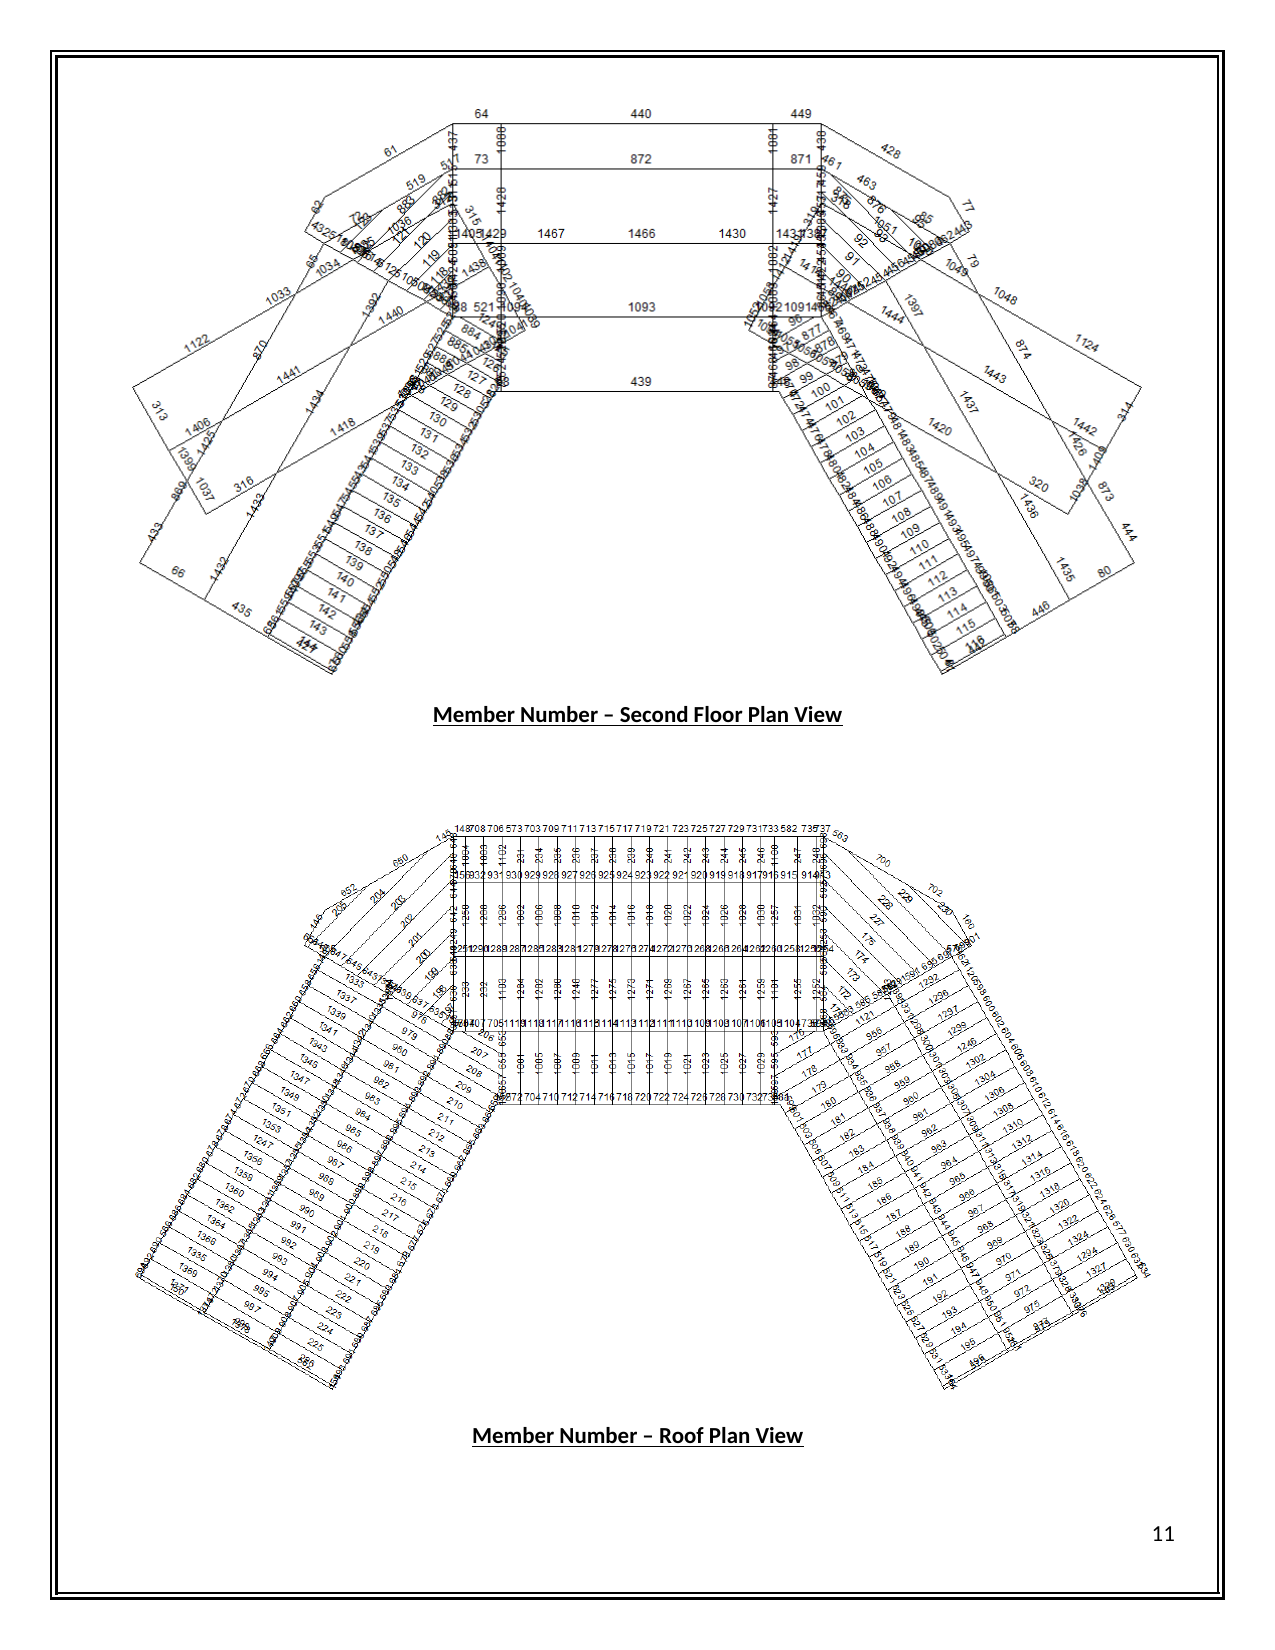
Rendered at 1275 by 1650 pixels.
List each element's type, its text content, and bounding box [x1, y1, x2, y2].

text Member Number – Roof Plan View [100, 1422, 1174, 1449]
text Member Number – Second Floor Plan View [100, 701, 1174, 729]
picture [100, 794, 1175, 1403]
picture [100, 100, 1175, 682]
